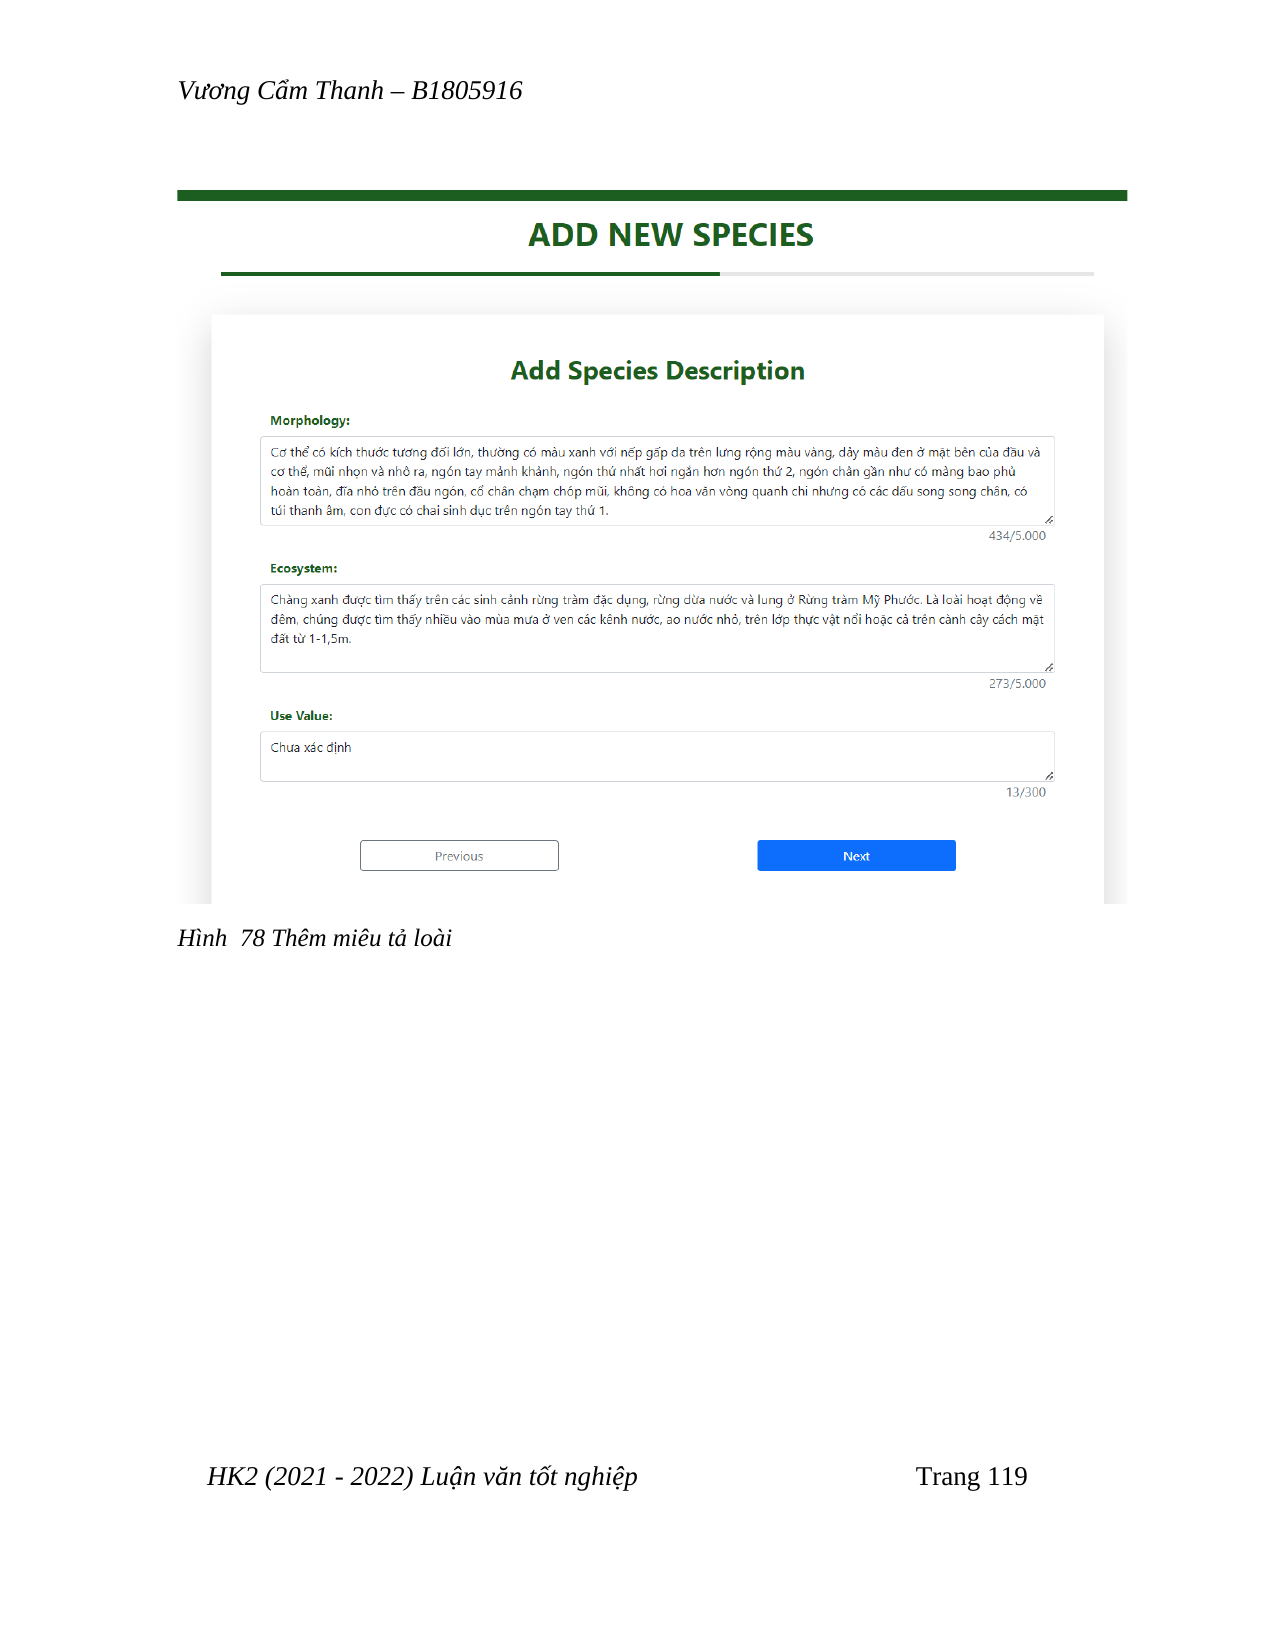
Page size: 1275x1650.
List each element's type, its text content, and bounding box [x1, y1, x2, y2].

text Hình 78 Thêm miêu tả loài [177, 926, 1157, 951]
picture [177, 190, 1128, 904]
